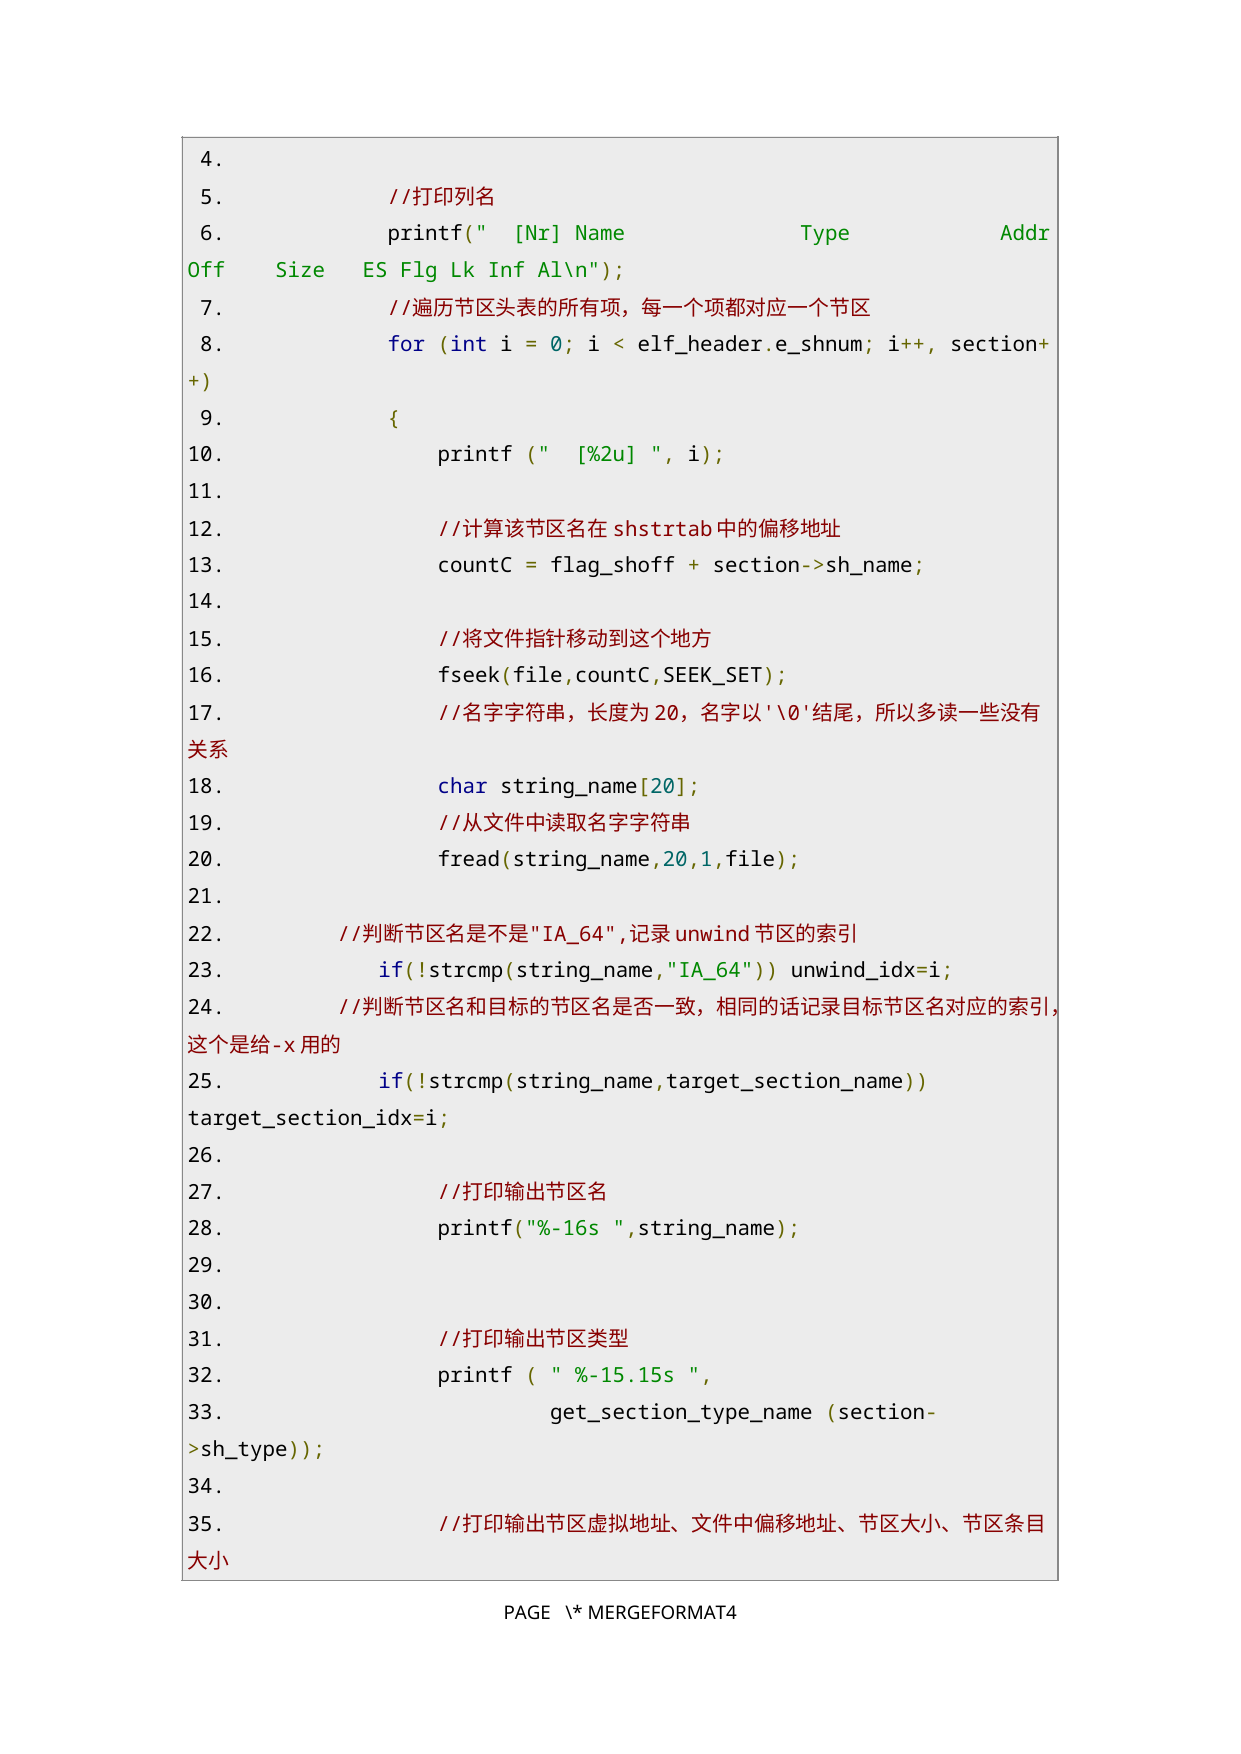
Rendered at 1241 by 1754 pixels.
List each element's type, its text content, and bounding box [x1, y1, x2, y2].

text 35. //打印输出节区虚拟地址、文件中偏移地址、节区大小、节区条目大小 [183, 1500, 1057, 1580]
text 24. //判断节区名和目标的节区名是否一致，相同的话记录目标节区名对应的索引，这个是给-x用的 [183, 984, 1057, 1058]
text 33. get_section_type_name (section->sh_type)); [183, 1389, 1057, 1463]
text 17. //名字字符串，长度为20，名字以'\0'结尾，所以多读一些没有关系 [183, 689, 1057, 763]
text 9. { [183, 395, 1057, 432]
text 11. [183, 468, 1057, 505]
text 21. [183, 873, 1057, 910]
text 20. fread(string_name,20,1,file); [183, 837, 1057, 873]
text 29. [183, 1242, 1057, 1279]
text 6. printf(" [Nr] Name Type Addr Off Size ES Flg Lk Inf Al\n"); [183, 210, 1057, 284]
text 32. printf ( " %-15.15s ", [183, 1353, 1057, 1389]
text 27. //打印输出节区名 [183, 1169, 1057, 1206]
text 22. //判断节区名是不是"IA_64",记录unwind节区的索引 [183, 910, 1057, 947]
text 4. [183, 138, 1057, 173]
text 26. [183, 1132, 1057, 1169]
text 15. //将文件指针移动到这个地方 [183, 615, 1057, 652]
text 10. printf (" [%2u] ", i); [183, 432, 1057, 468]
text 18. char string_name[20]; [183, 763, 1057, 800]
text 12. //计算该节区名在shstrtab中的偏移地址 [183, 505, 1057, 542]
text 14. [183, 579, 1057, 615]
text 5. //打印列名 [183, 173, 1057, 210]
text 28. printf("%-16s ",string_name); [183, 1206, 1057, 1242]
text 13. countC = flag_shoff + section->sh_name; [183, 542, 1057, 579]
text 23. if(!strcmp(string_name,"IA_64")) unwind_idx=i; [183, 947, 1057, 984]
text 7. //遍历节区头表的所有项，每一个项都对应一个节区 [183, 284, 1057, 321]
text 8. for (int i = 0; i < elf_header.e_shnum; i++, section++) [183, 321, 1057, 395]
text 31. //打印输出节区类型 [183, 1316, 1057, 1353]
text 30. [183, 1279, 1057, 1316]
text 16. fseek(file,countC,SEEK_SET); [183, 652, 1057, 689]
text 25. if(!strcmp(string_name,target_section_name)) target_section_idx=i; [183, 1058, 1057, 1132]
text 34. [183, 1463, 1057, 1500]
text 19. //从文件中读取名字字符串 [183, 800, 1057, 837]
